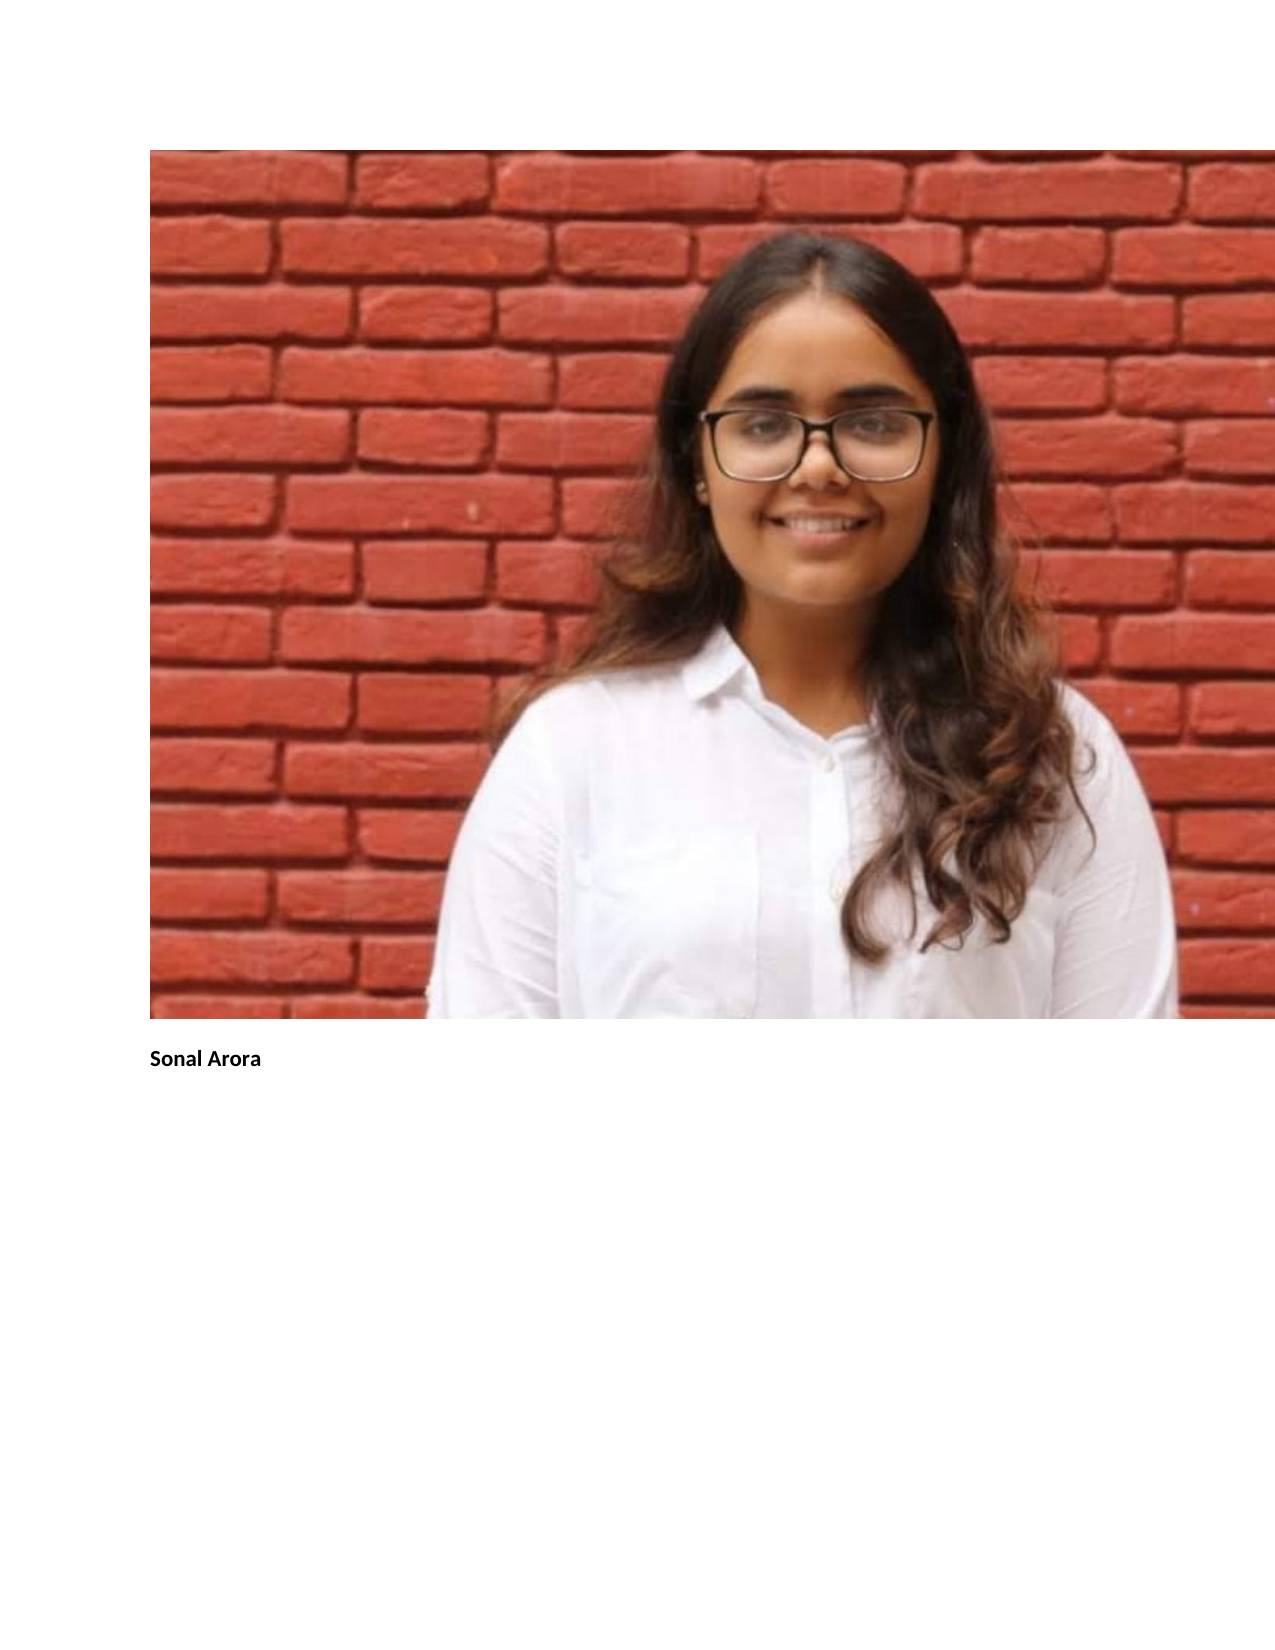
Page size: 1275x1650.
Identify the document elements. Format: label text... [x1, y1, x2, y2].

text Sonal Arora [150, 1044, 1125, 1072]
picture [150, 150, 1275, 1019]
